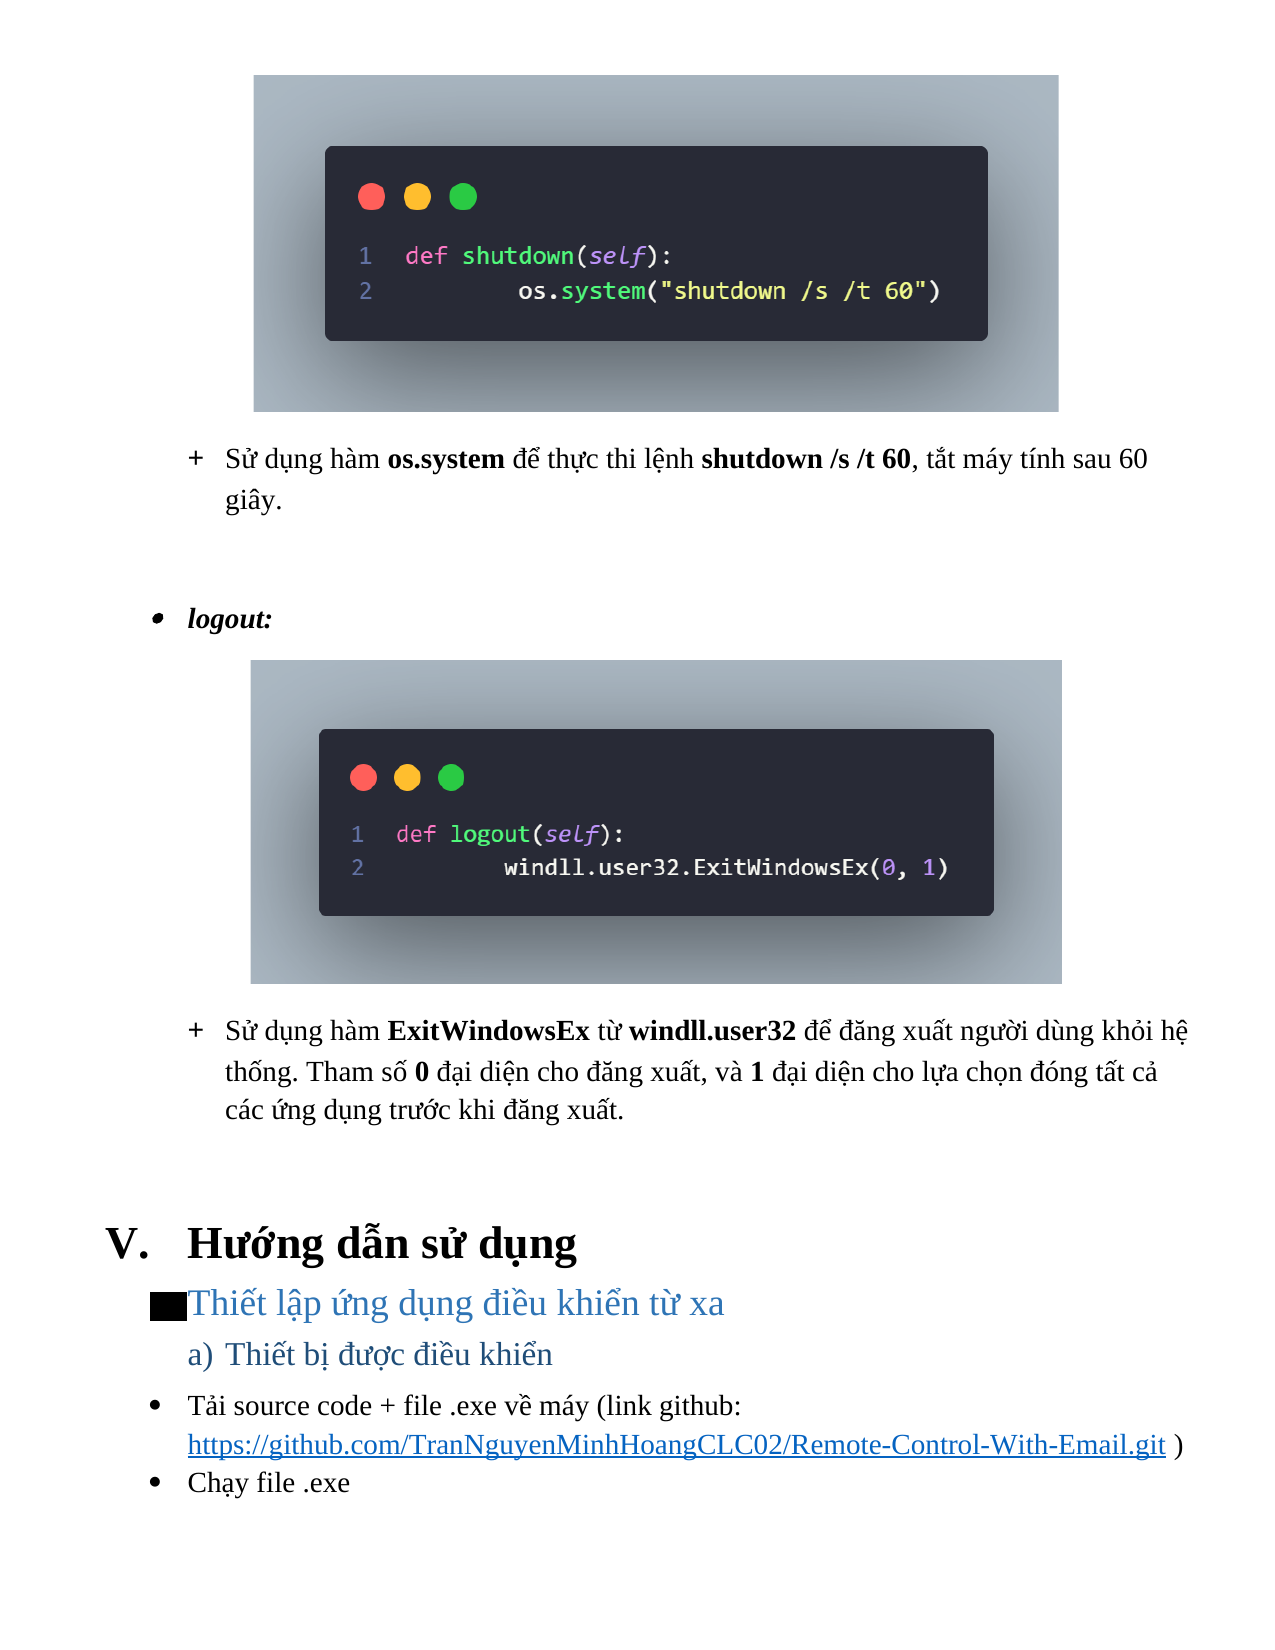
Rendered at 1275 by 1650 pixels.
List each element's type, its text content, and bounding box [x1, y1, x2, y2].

subtitle Thiết bị được điều khiển [187, 1334, 1200, 1372]
list Sử dụng hàm os.system để thực thi lệnh shutdown /s /t 60, tắt máy tính sau 60 giây. [187, 438, 1200, 516]
picture [253, 75, 1059, 412]
list Chạy file .exe [150, 1466, 1200, 1499]
subtitle Thiết lập ứng dụng điều khiển từ xa [150, 1280, 1200, 1323]
subtitle Hướng dẫn sử dụng [150, 1215, 1200, 1268]
list logout: [150, 601, 1200, 635]
picture [250, 660, 1062, 984]
list Sử dụng hàm ExitWindowsEx từ windll.user32 để đăng xuất người dùng khỏi hệ thống. Tham số 0 đại diện cho đăng xuất, và 1 đại diện cho lựa chọn đóng tất cả các ứng dụng trước khi đăng xuất. [187, 1009, 1200, 1126]
list Tải source code + file .exe về máy (link github: https://github.com/TranNguyenMinhHoangCLC02/Remote-Control-With-Email.git ) [150, 1388, 1200, 1461]
